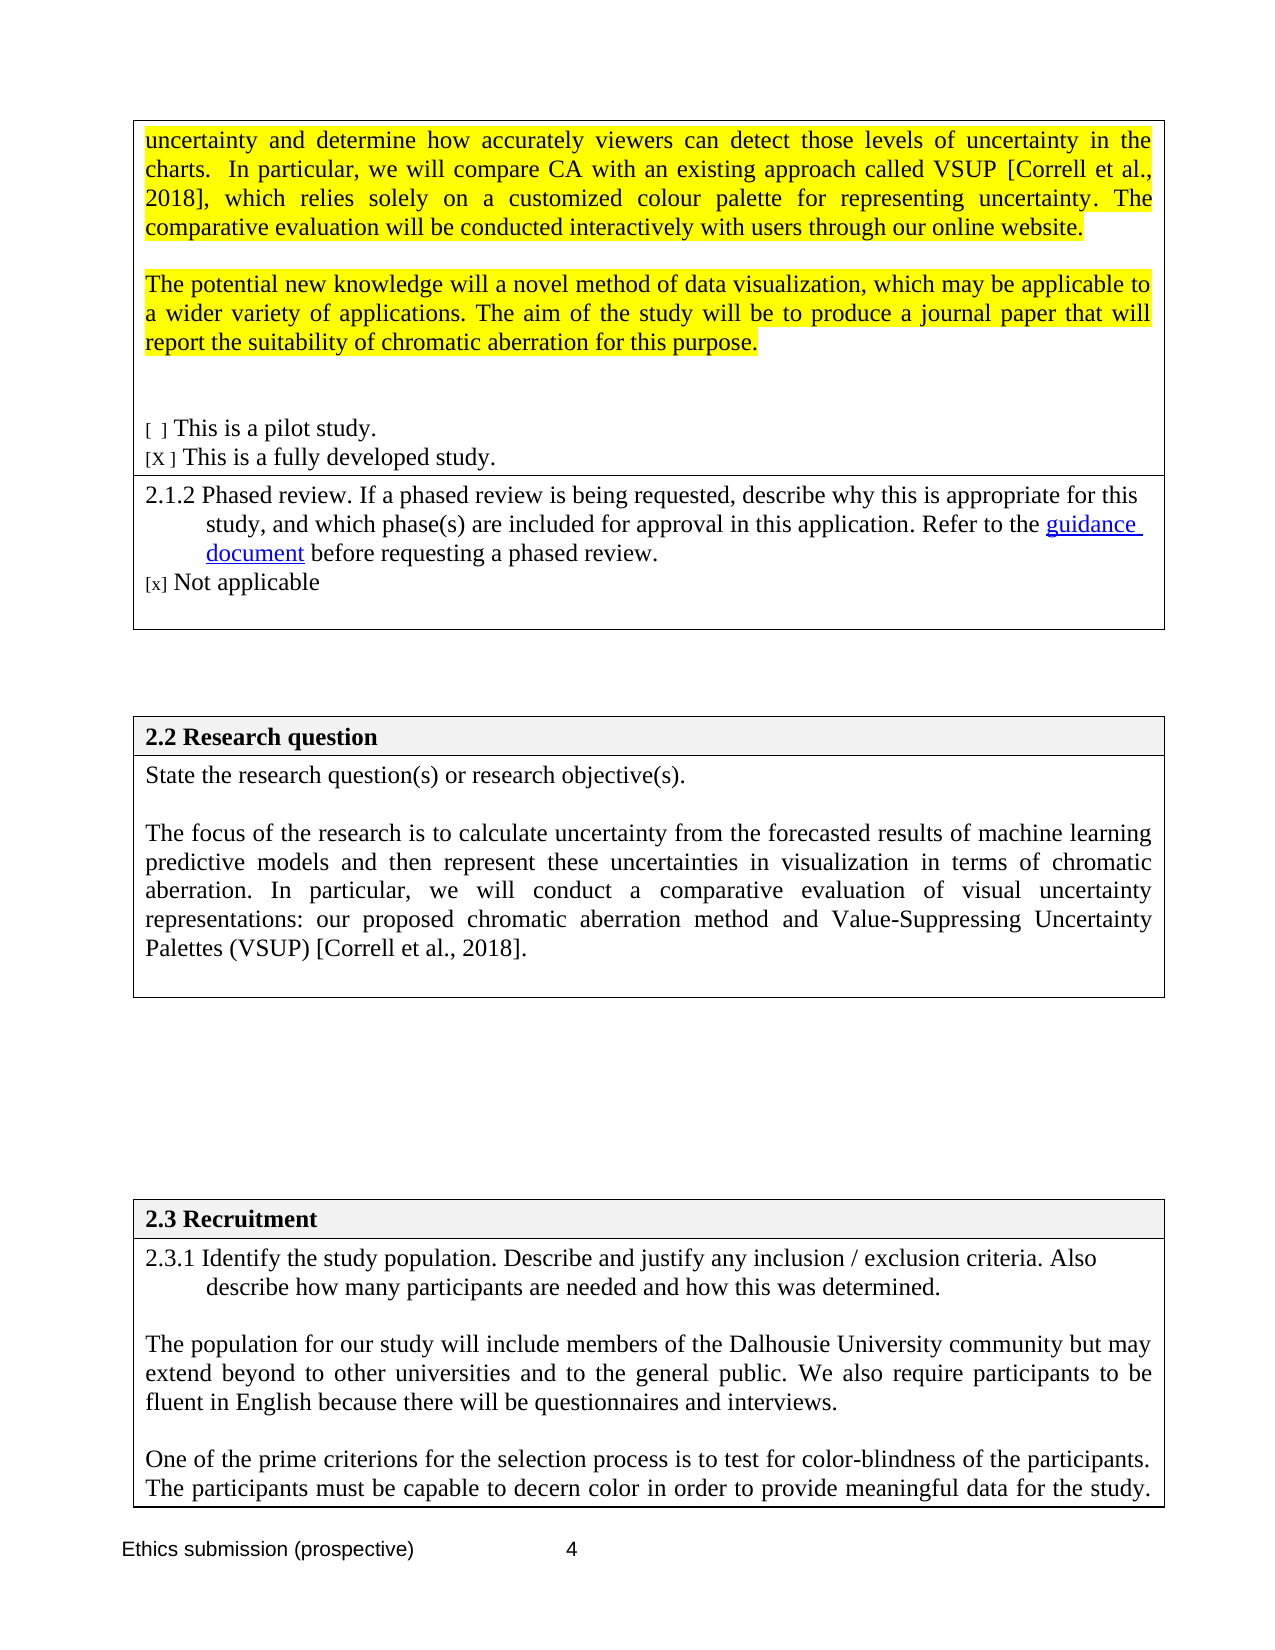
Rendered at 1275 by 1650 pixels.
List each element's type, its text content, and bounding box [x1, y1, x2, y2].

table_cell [134, 1239, 1164, 1506]
table_header 2.3 Recruitment [134, 1200, 1164, 1238]
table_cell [134, 121, 1164, 475]
table_header 2.2 Research question [134, 717, 1164, 755]
table_cell 2.1.2 Phased review. If a phased review is being requested, describe why this is appropriate for this study, and which phase(s) are included for approval in this application. Refer to the guidance document before requesting a phased review. [x] Not applicable [134, 476, 1164, 629]
table_cell State the research question(s) or research objective(s). The focus of the research is to calculate uncertainty from the forecasted results of machine learning predictive models and then represent these uncertainties in visualization in terms of chromatic aberration. In particular, we will conduct a comparative evaluation of visual uncertainty representations: our proposed chromatic aberration method and Value-Suppressing Uncertainty Palettes (VSUP) [Correll et al., 2018]. [134, 756, 1164, 997]
